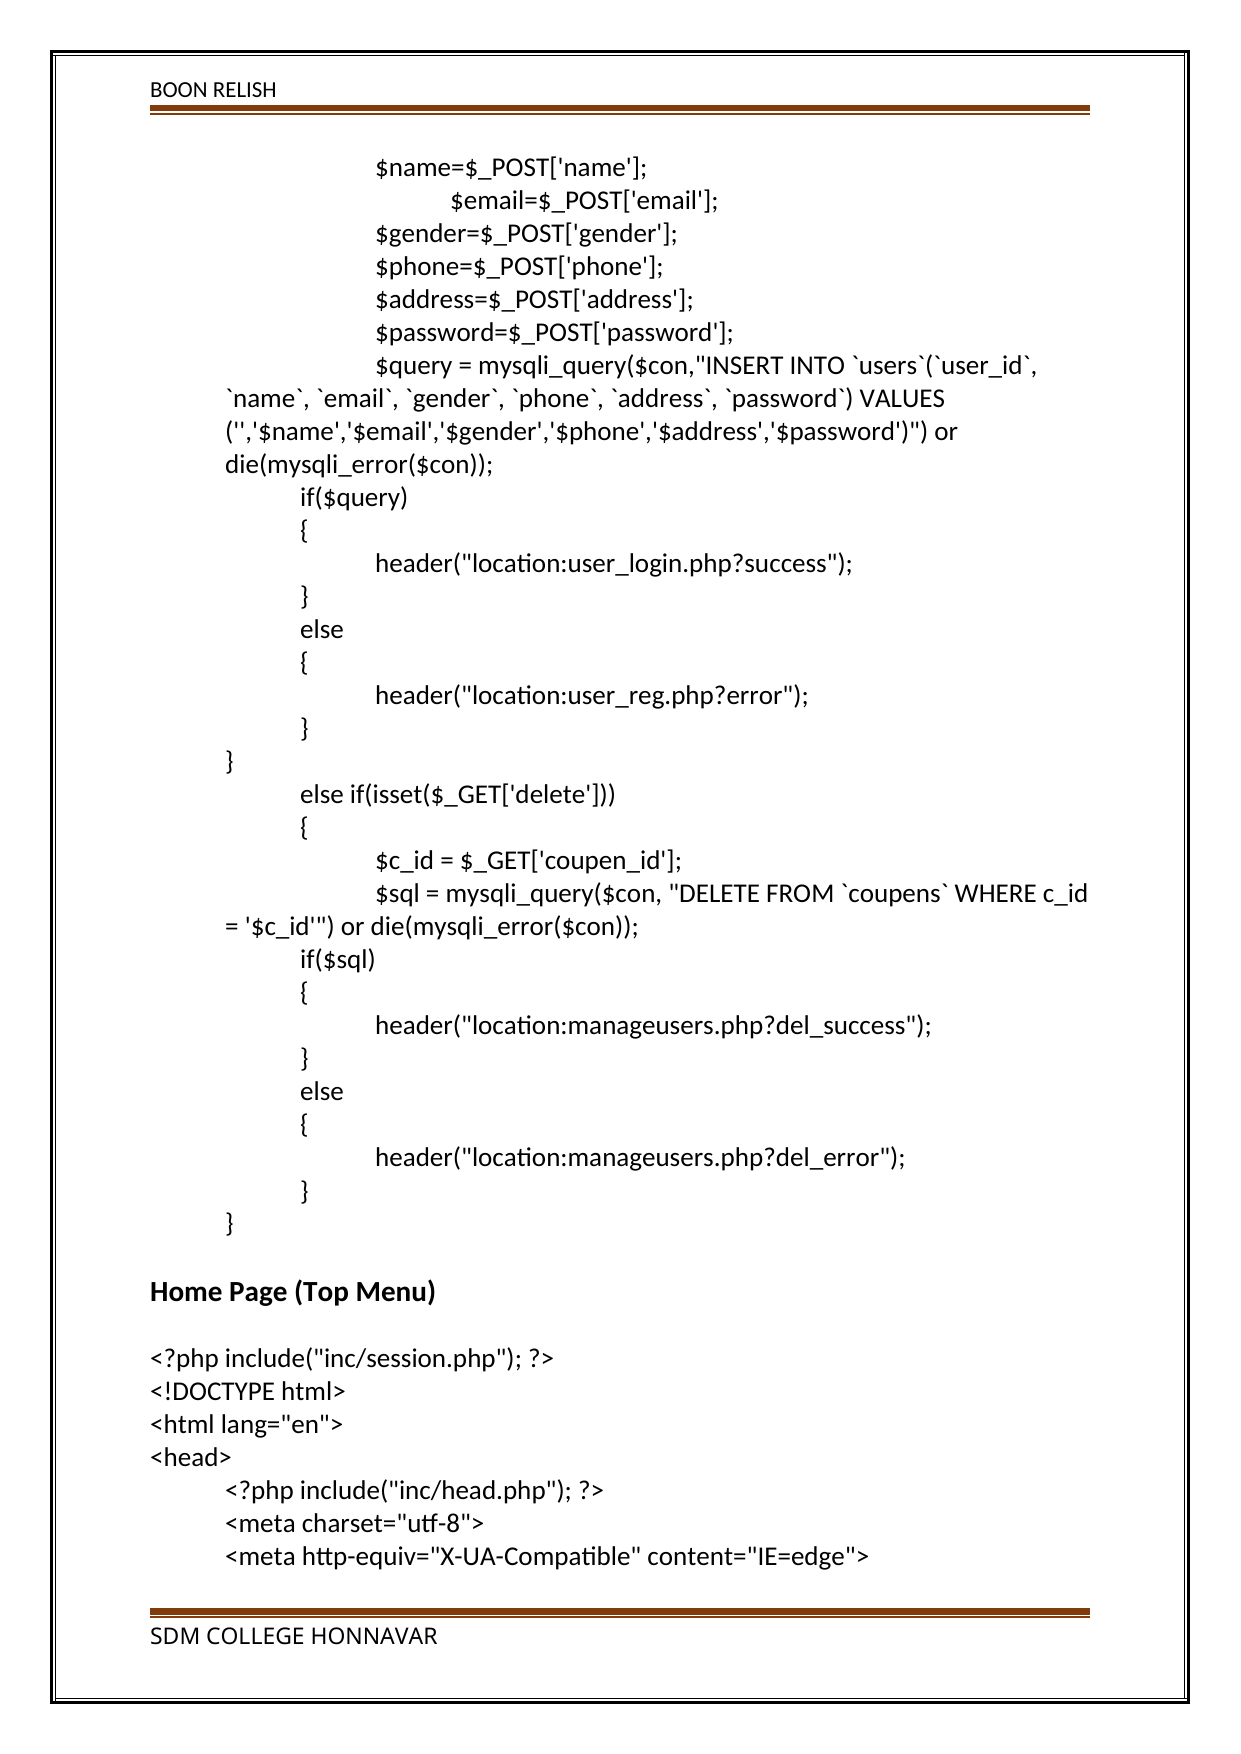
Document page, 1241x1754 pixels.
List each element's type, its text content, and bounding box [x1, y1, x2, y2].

text <?php include("inc/session.php"); ?> [150, 1341, 1090, 1374]
text <!DOCTYPE html> [150, 1374, 1090, 1407]
text else if(isset($_GET['delete'])) [150, 777, 1090, 810]
text } [150, 1042, 1090, 1074]
text { [150, 810, 1090, 843]
text header("location:user_login.php?success"); [150, 546, 1090, 579]
text <html lang="en"> [150, 1407, 1090, 1440]
text if($sql) [150, 942, 1090, 976]
text $phone=$_POST['phone']; [150, 249, 1090, 282]
text Home Page (Top Menu) [150, 1273, 1090, 1308]
text { [150, 1108, 1090, 1141]
text header("location:manageusers.php?del_error"); [150, 1141, 1090, 1174]
text <meta charset="utf-8"> [150, 1506, 1090, 1539]
text header("location:manageusers.php?del_success"); [150, 1008, 1090, 1042]
text $address=$_POST['address']; [150, 282, 1090, 315]
text { [150, 645, 1090, 678]
text $sql = mysqli_query($con, "DELETE FROM `coupens` WHERE c_id = '$c_id'") or die(mysqli_error($con)); [225, 876, 1090, 942]
text $name=$_POST['name']; $email=$_POST['email']; [150, 150, 1090, 216]
text } [150, 579, 1090, 612]
text } [150, 744, 1090, 777]
text } [150, 1174, 1090, 1207]
text if($query) [150, 480, 1090, 513]
text $query = mysqli_query($con,"INSERT INTO `users`(`user_id`, `name`, `email`, `gender`, `phone`, `address`, `password`) VALUES ('','$name','$email','$gender','$phone','$address','$password')") or die(mysqli_error($con)); [225, 348, 1090, 480]
text $password=$_POST['password']; [150, 315, 1090, 348]
text $c_id = $_GET['coupen_id']; [150, 843, 1090, 876]
text <head> [150, 1440, 1090, 1473]
text $gender=$_POST['gender']; [150, 216, 1090, 249]
text else [150, 612, 1090, 645]
text <?php include("inc/head.php"); ?> [150, 1473, 1090, 1506]
text } [150, 1207, 1090, 1240]
text header("location:user_reg.php?error"); [150, 678, 1090, 711]
text <meta http-equiv="X-UA-Compatible" content="IE=edge"> [150, 1539, 1090, 1572]
text { [150, 513, 1090, 546]
text else [150, 1074, 1090, 1108]
text } [150, 711, 1090, 744]
text { [150, 976, 1090, 1008]
